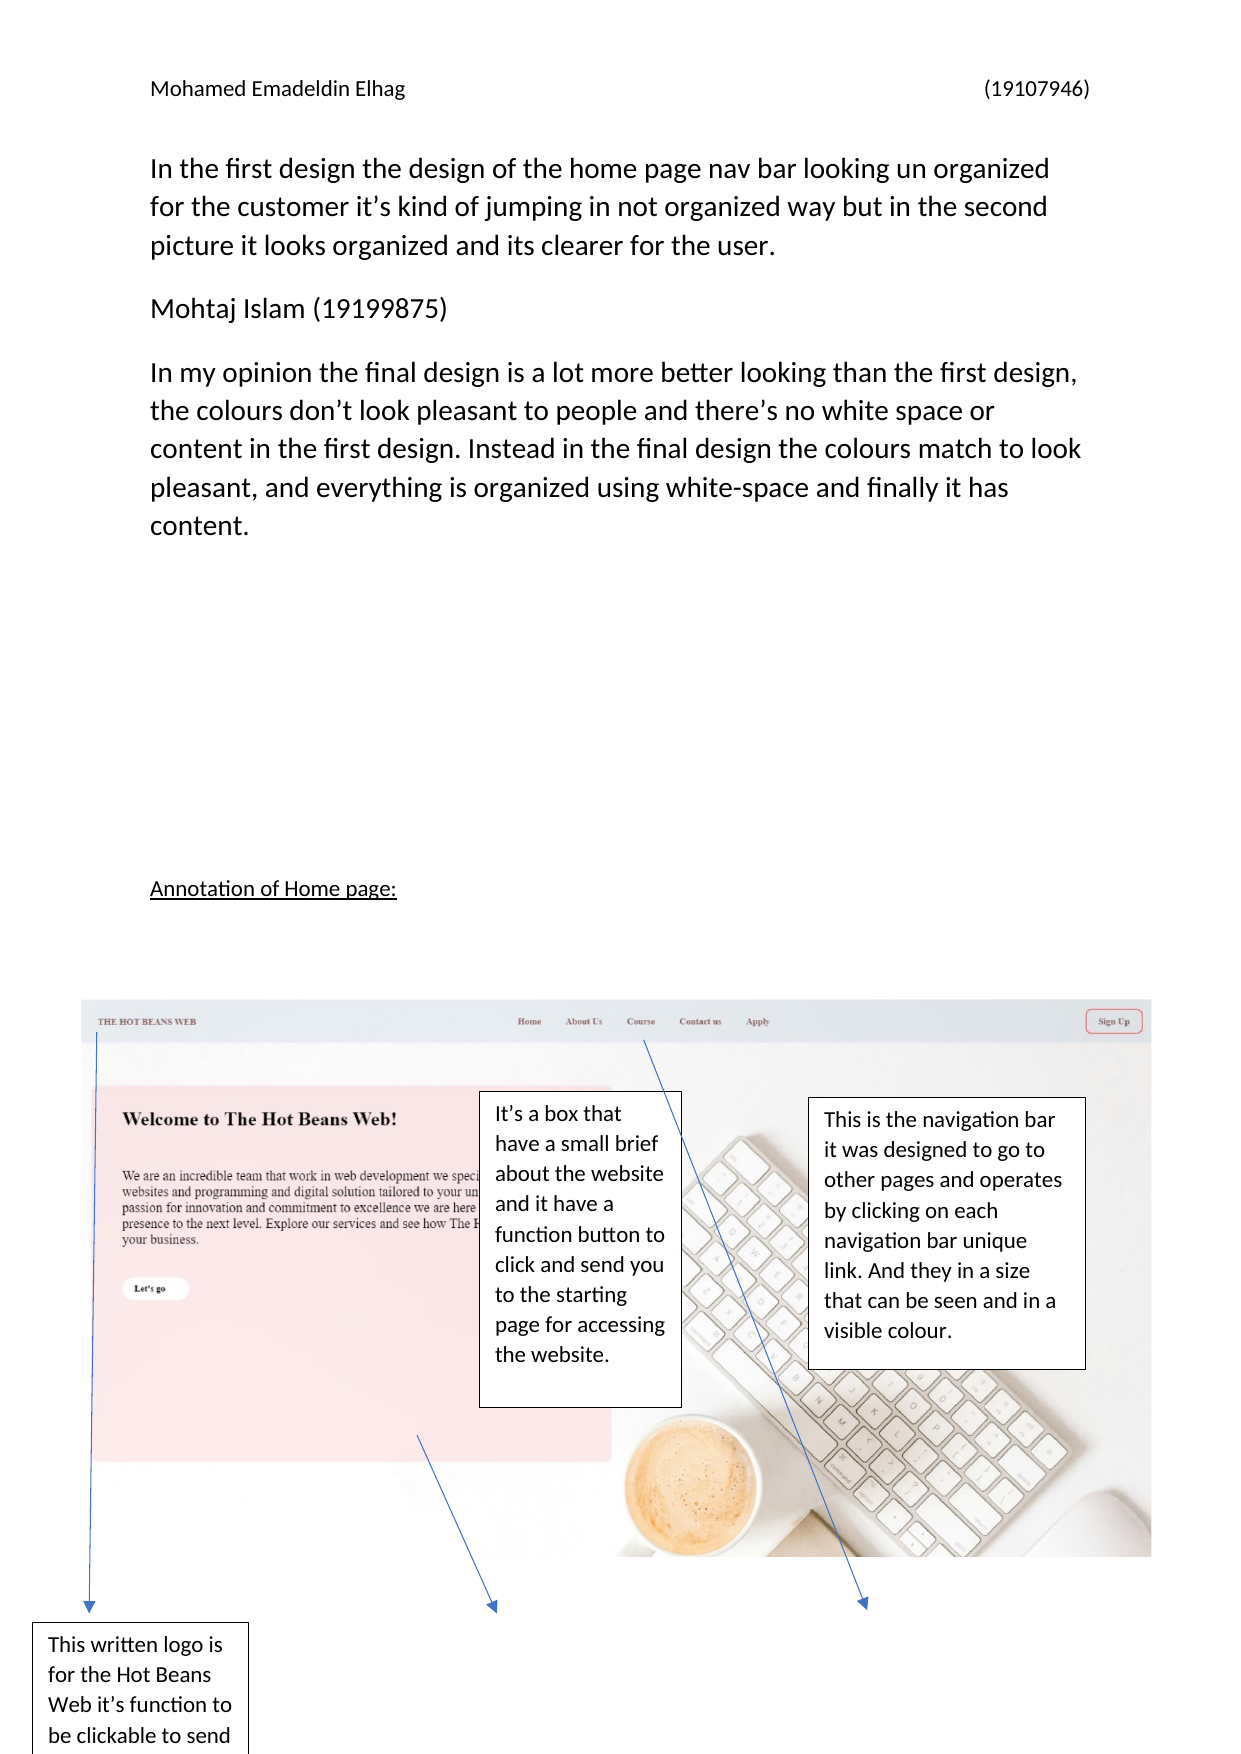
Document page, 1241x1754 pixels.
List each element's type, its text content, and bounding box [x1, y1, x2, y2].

text In the first design the design of the home page nav bar looking un organized for the customer it’s kind of jumping in not organized way but in the second picture it looks organized and its clearer for the user. [150, 150, 1090, 262]
picture [79, 999, 1151, 1555]
text In my opinion the final design is a lot more better looking than the first design, the colours don’t look pleasant to people and there’s no white space or content in the first design. Instead in the final design the colours match to look pleasant, and everything is organized using white-space and finally it has content. [150, 354, 1090, 543]
text Annotation of Home page: [150, 874, 1090, 902]
text Mohtaj Islam (19199875) [150, 290, 1090, 326]
